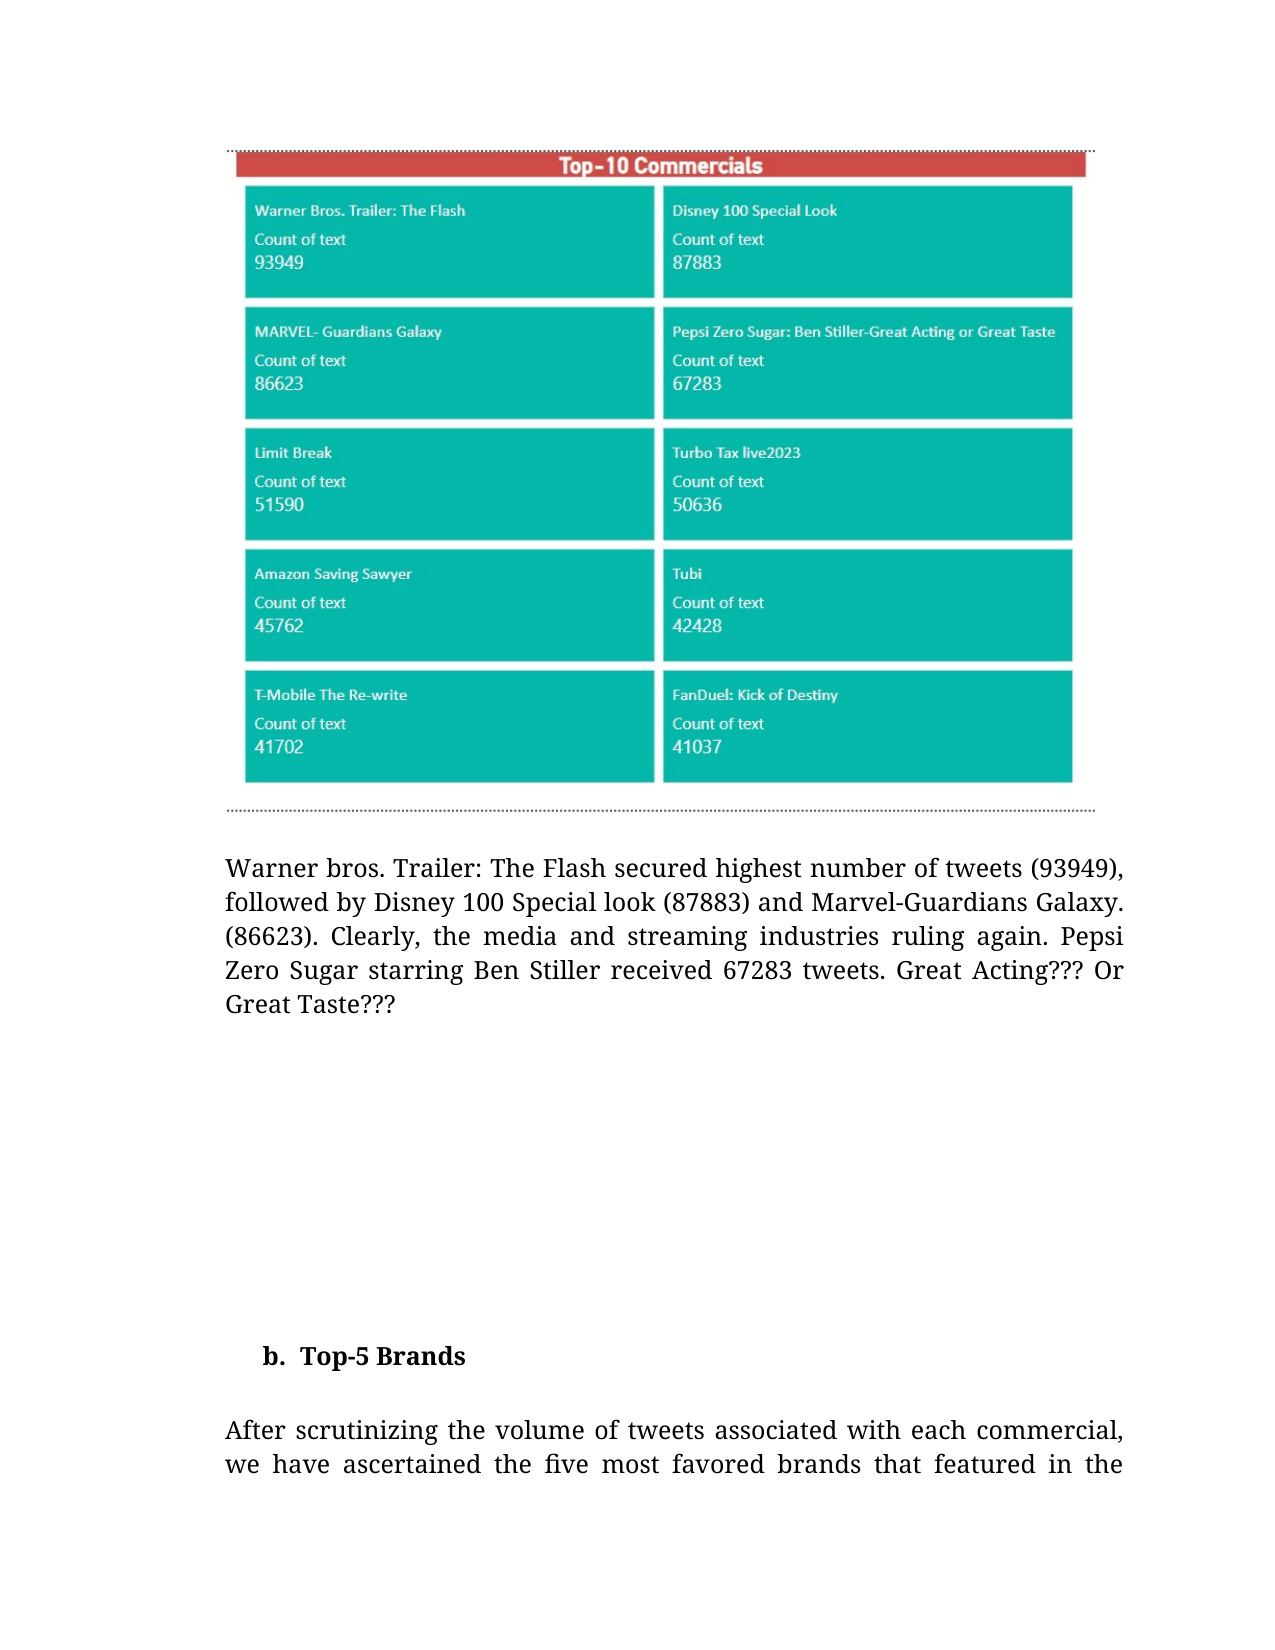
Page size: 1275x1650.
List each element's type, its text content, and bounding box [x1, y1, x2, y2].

list Top-5 Brands [262, 1338, 1125, 1373]
list Warner bros. Trailer: The Flash secured highest number of tweets (93949), followed by Disney 100 Special look (87883) and Marvel-Guardians Galaxy. (86623). Clearly, the media and streaming industries ruling again. Pepsi Zero Sugar starring Ben Stiller received 67283 tweets. Great Acting??? Or Great Taste??? [225, 851, 1125, 1021]
picture [225, 150, 1096, 817]
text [225, 1412, 1125, 1480]
